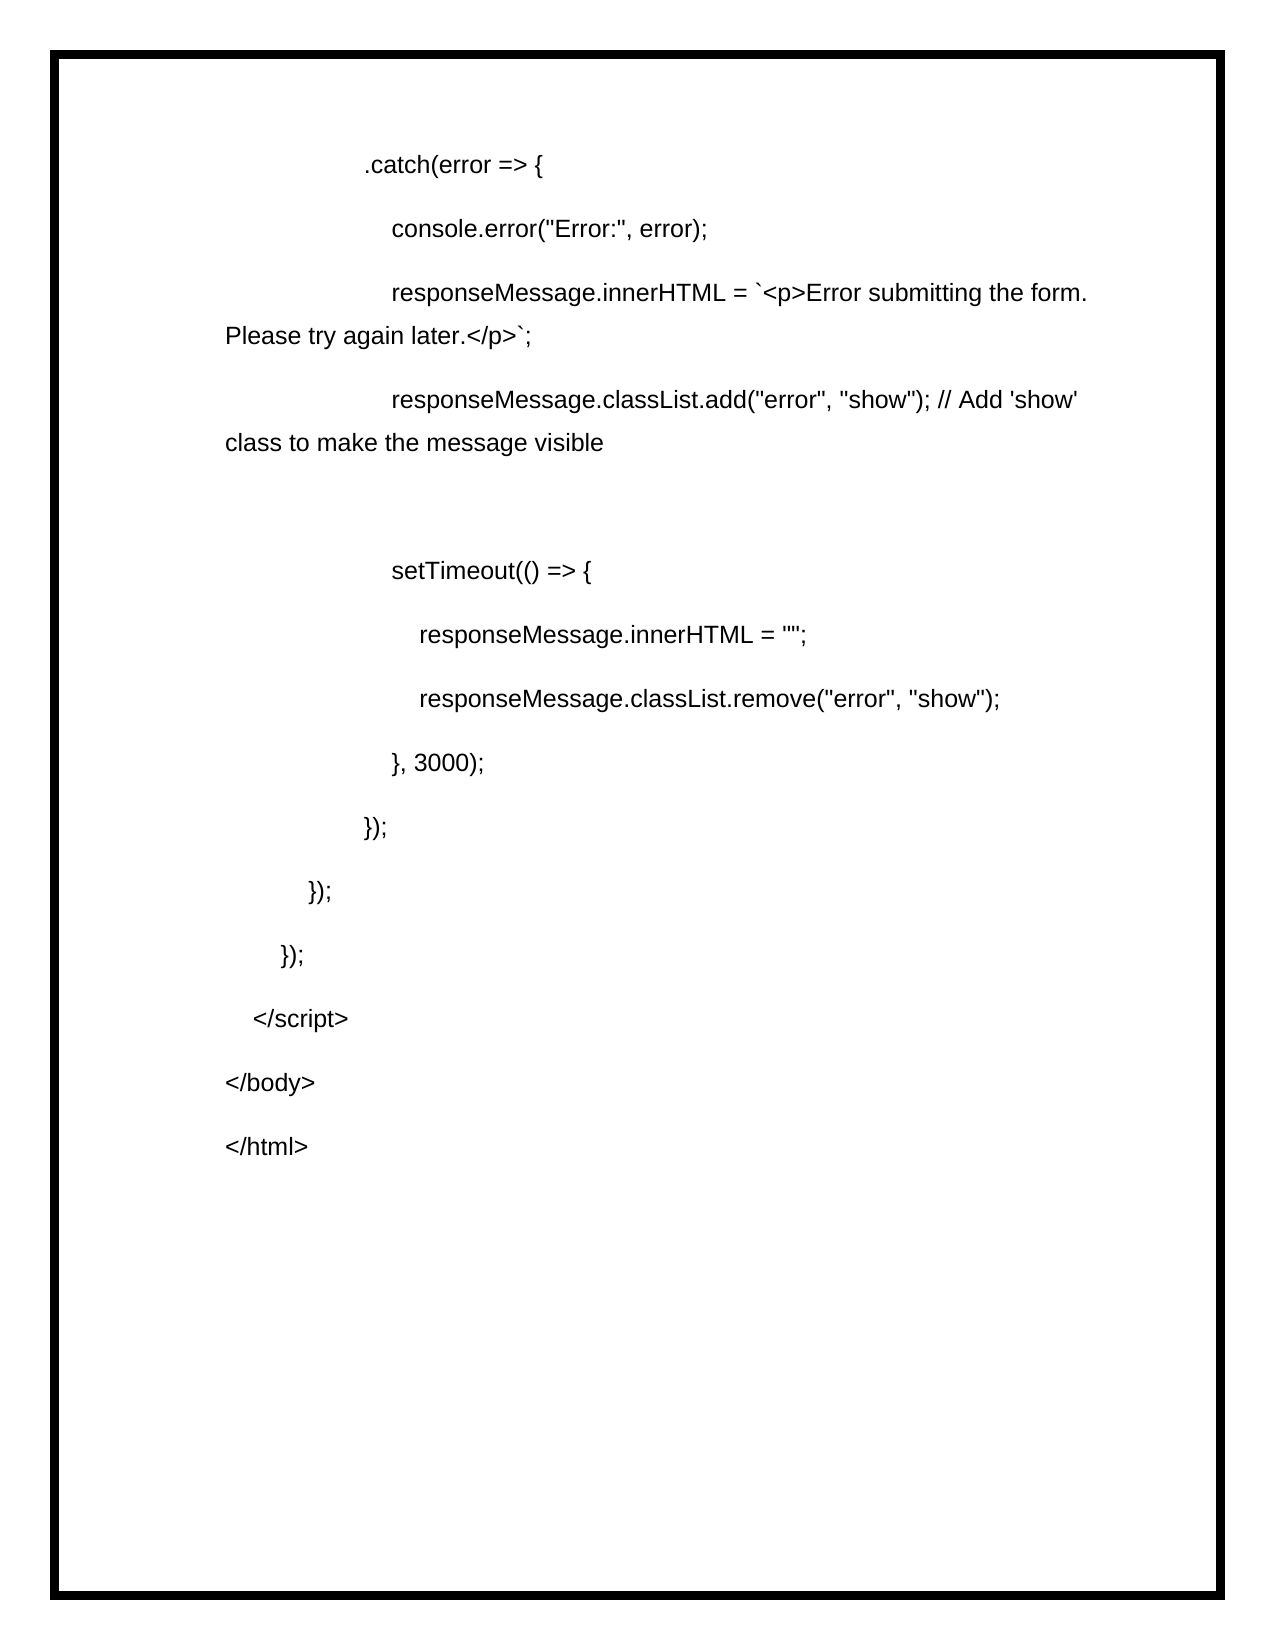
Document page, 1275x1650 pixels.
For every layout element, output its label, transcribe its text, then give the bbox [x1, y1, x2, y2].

text }); [225, 940, 1125, 968]
text setTimeout(() => { [225, 556, 1125, 585]
text </html> [225, 1132, 1125, 1160]
text responseMessage.innerHTML = ""; [225, 620, 1125, 649]
text console.error("Error:", error); [225, 214, 1125, 243]
text }); [225, 812, 1125, 841]
text </body> [225, 1068, 1125, 1096]
text .catch(error => { [225, 150, 1125, 179]
text responseMessage.classList.add("error", "show"); // Add 'show' class to make the message visible [225, 385, 1125, 457]
text </script> [225, 1004, 1125, 1032]
text }); [225, 876, 1125, 904]
text responseMessage.classList.remove("error", "show"); [225, 684, 1125, 713]
text responseMessage.innerHTML = `<p>Error submitting the form. Please try again later.</p>`; [225, 278, 1125, 350]
text }, 3000); [225, 748, 1125, 777]
